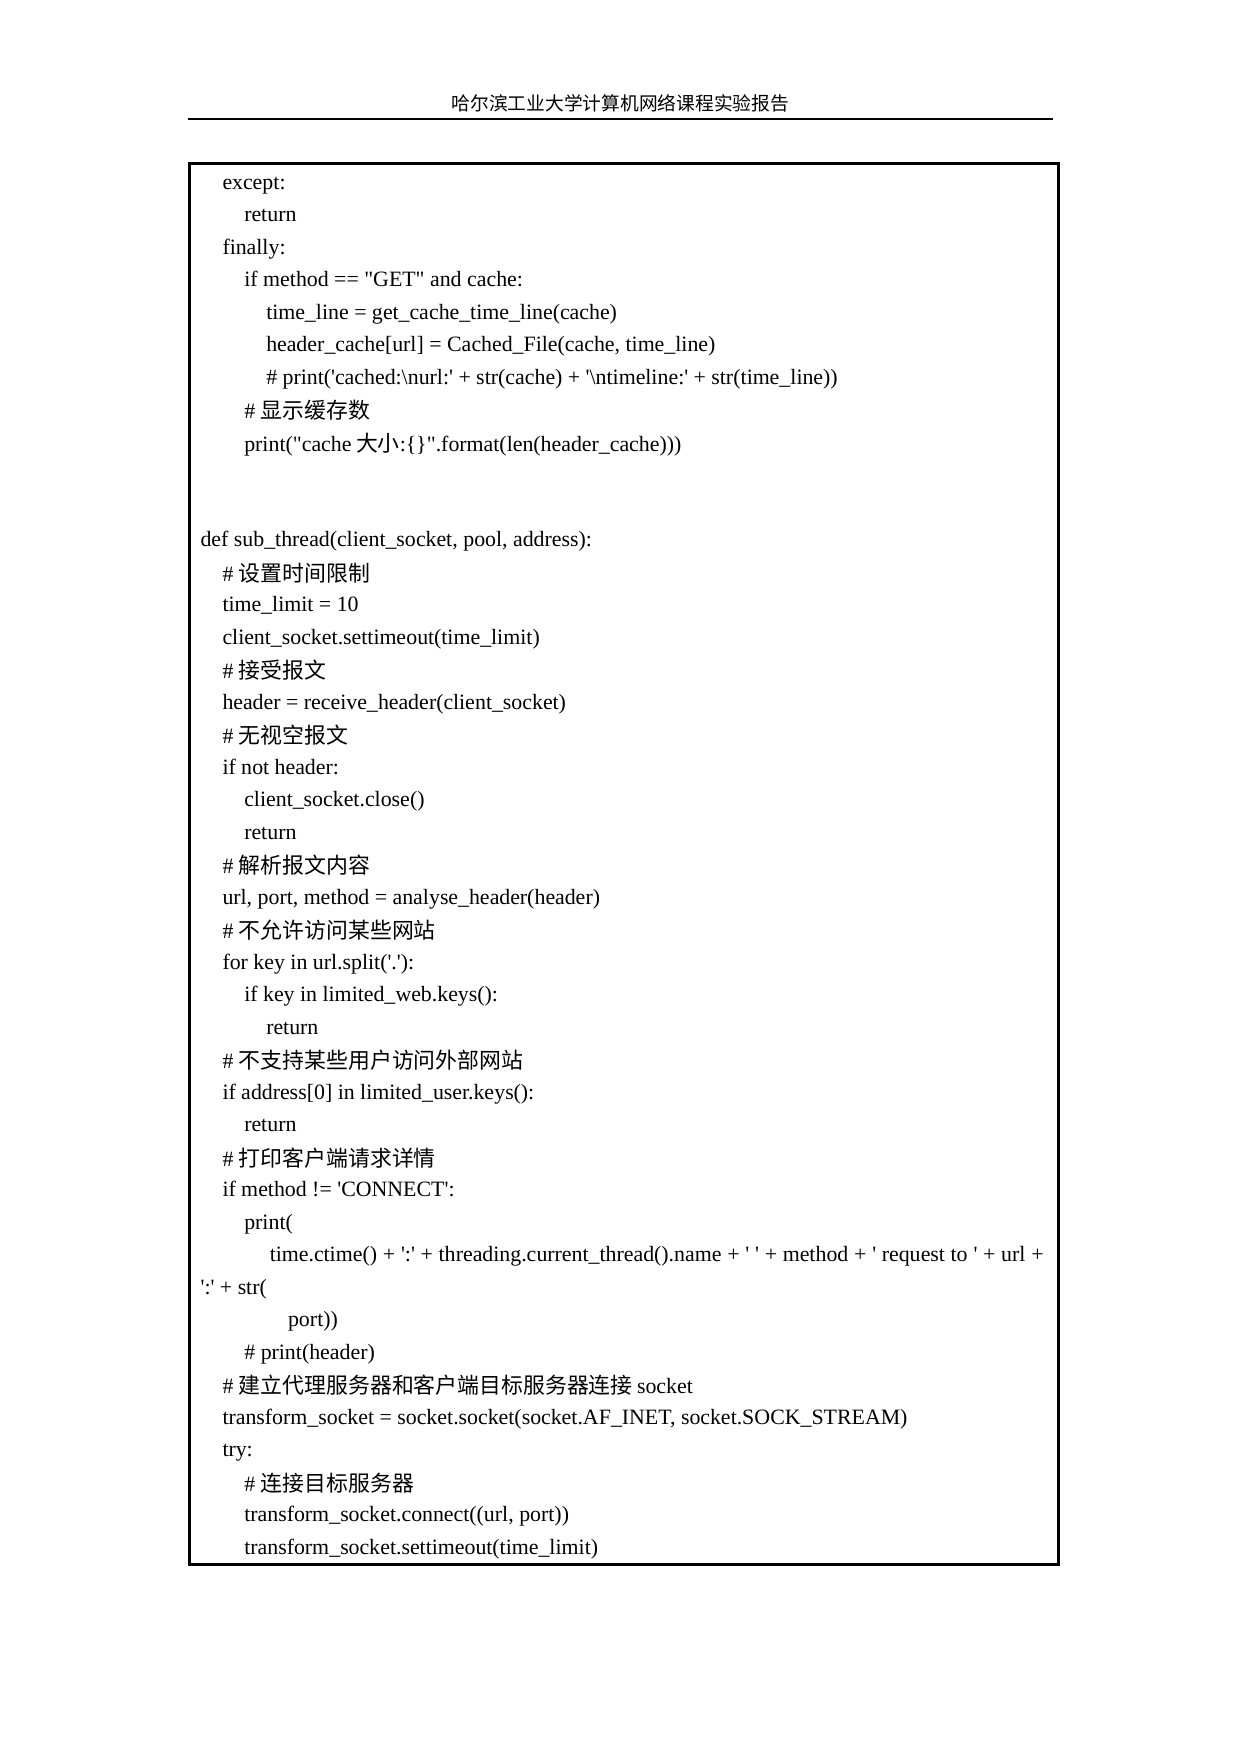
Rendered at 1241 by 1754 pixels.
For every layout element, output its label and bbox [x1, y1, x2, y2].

table_cell [191, 165, 1057, 1563]
